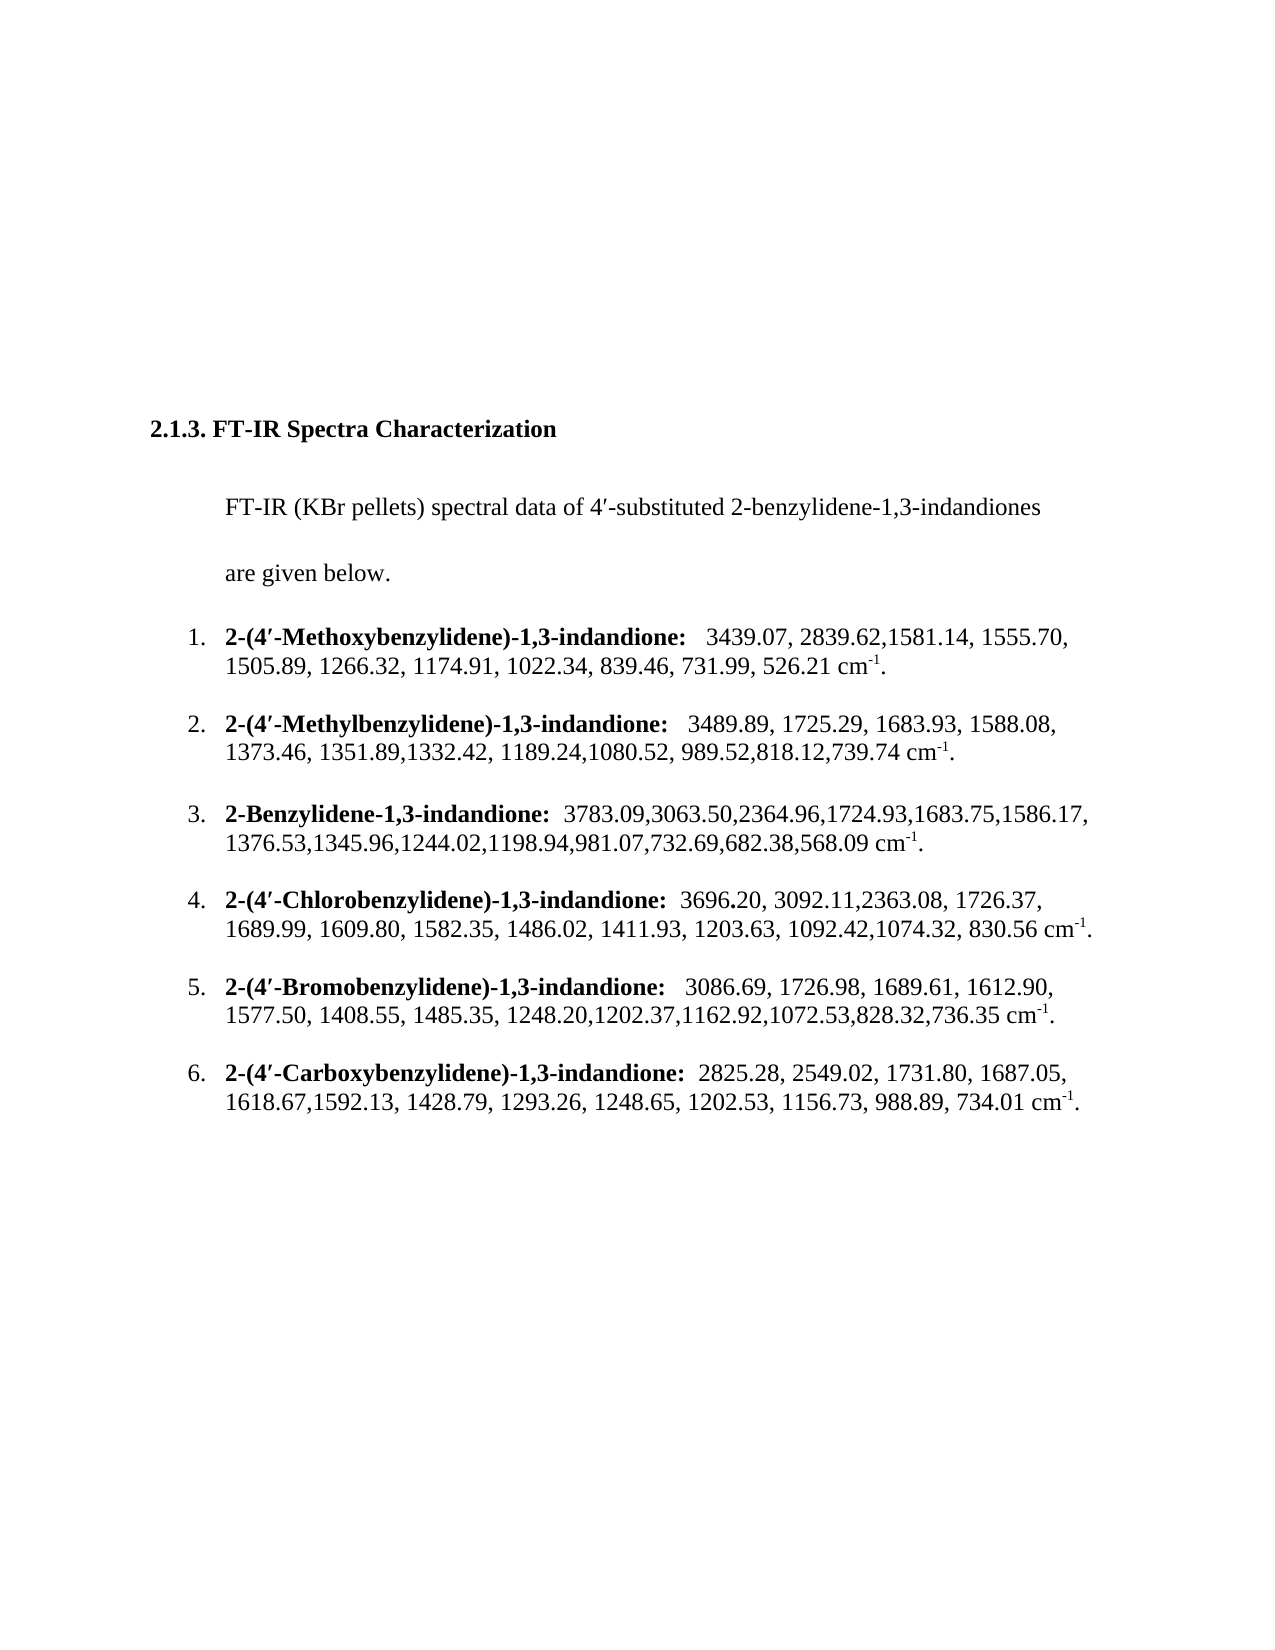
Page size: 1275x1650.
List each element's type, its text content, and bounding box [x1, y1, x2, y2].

list 1689.99, 1609.80, 1582.35, 1486.02, 1411.93, 1203.63, 1092.42,1074.32, 830.56 cm-1. [187, 914, 1125, 943]
text FT-IR (KBr pellets) spectral data of 4′-substituted 2-benzylidene-1,3-indandiones [150, 492, 1125, 521]
list 5. 2-(4′-Bromobenzylidene)-1,3-indandione: 3086.69, 1726.98, 1689.61, 1612.90, [187, 972, 1125, 1000]
list 2-Benzylidene-1,3-indandione: 3783.09,3063.50,2364.96,1724.93,1683.75,1586.17, [187, 799, 1125, 828]
list 1618.67,1592.13, 1428.79, 1293.26, 1248.65, 1202.53, 1156.73, 988.89, 734.01 cm-1. [187, 1087, 1125, 1115]
list 4. 2-(4′-Chlorobenzylidene)-1,3-indandione: 3696.20, 3092.11,2363.08, 1726.37, [187, 885, 1125, 914]
text are given below. [150, 558, 1125, 587]
list 1376.53,1345.96,1244.02,1198.94,981.07,732.69,682.38,568.09 cm-1. [187, 828, 1125, 857]
list 1577.50, 1408.55, 1485.35, 1248.20,1202.37,1162.92,1072.53,828.32,736.35 cm-1. [187, 1000, 1125, 1029]
list 6. 2-(4′-Carboxybenzylidene)-1,3-indandione: 2825.28, 2549.02, 1731.80, 1687.05, [187, 1058, 1125, 1087]
list 2-(4′-Methylbenzylidene)-1,3-indandione: 3489.89, 1725.29, 1683.93, 1588.08, 1373.46, 1351.89,1332.42, 1189.24,1080.52, 989.52,818.12,739.74 cm-1. [187, 709, 1125, 766]
list 2-(4′-Methoxybenzylidene)-1,3-indandione: 3439.07, 2839.62,1581.14, 1555.70, 1505.89, 1266.32, 1174.91, 1022.34, 839.46, 731.99, 526.21 cm-1. [187, 622, 1125, 680]
text 2.1.3. FT-IR Spectra Characterization [150, 414, 1125, 442]
